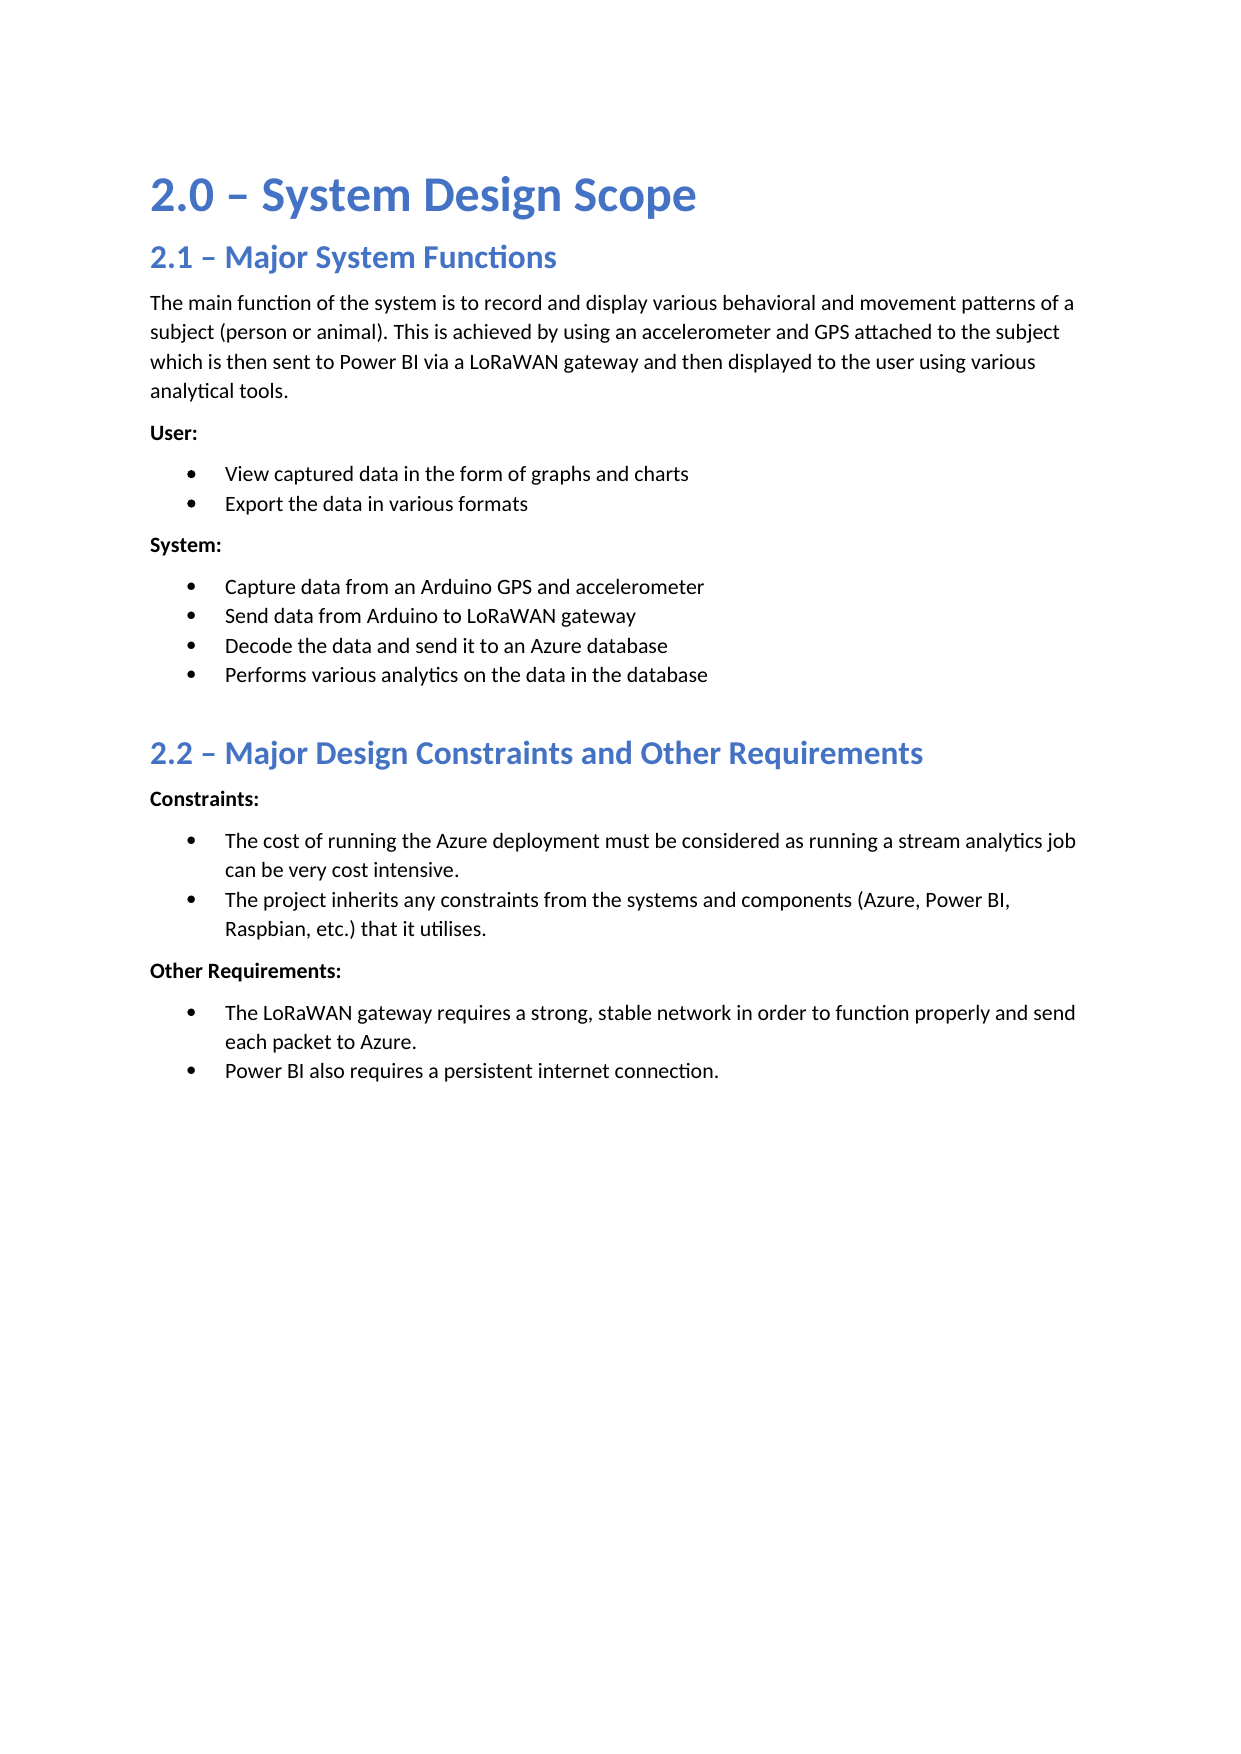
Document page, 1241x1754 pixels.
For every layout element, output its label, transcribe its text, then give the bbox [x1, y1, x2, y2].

list Export the data in various formats [187, 490, 1090, 517]
list View captured data in the form of graphs and charts [187, 461, 1090, 487]
text System: [150, 532, 1090, 558]
subtitle 2.1 – Major System Functions [150, 236, 1090, 277]
list Capture data from an Arduino GPS and accelerometer [187, 573, 1090, 600]
list Decode the data and send it to an Azure database [187, 632, 1090, 659]
list The project inherits any constraints from the systems and components (Azure, Power BI, Raspbian, etc.) that it utilises. [187, 886, 1090, 942]
list Power BI also requires a persistent internet connection. [187, 1057, 1090, 1084]
list Performs various analytics on the data in the database [187, 661, 1090, 688]
text The main function of the system is to record and display various behavioral and movement patterns of a subject (person or animal). This is achieved by using an accelerometer and GPS attached to the subject which is then sent to Power BI via a LoRaWAN gateway and then displayed to the user using various analytical tools. [150, 289, 1090, 404]
text User: [150, 419, 1090, 446]
list The cost of running the Azure deployment must be considered as running a stream analytics job can be very cost intensive. [187, 827, 1090, 883]
text Constraints: [150, 786, 1090, 812]
text Other Requirements: [150, 957, 1090, 983]
list Send data from Arduino to LoRaWAN gateway [187, 603, 1090, 629]
subtitle 2.2 – Major Design Constraints and Other Requirements [150, 732, 1090, 773]
list The LoRaWAN gateway requires a strong, stable network in order to function properly and send each packet to Azure. [187, 999, 1090, 1054]
subtitle 2.0 – System Design Scope [150, 162, 1090, 223]
